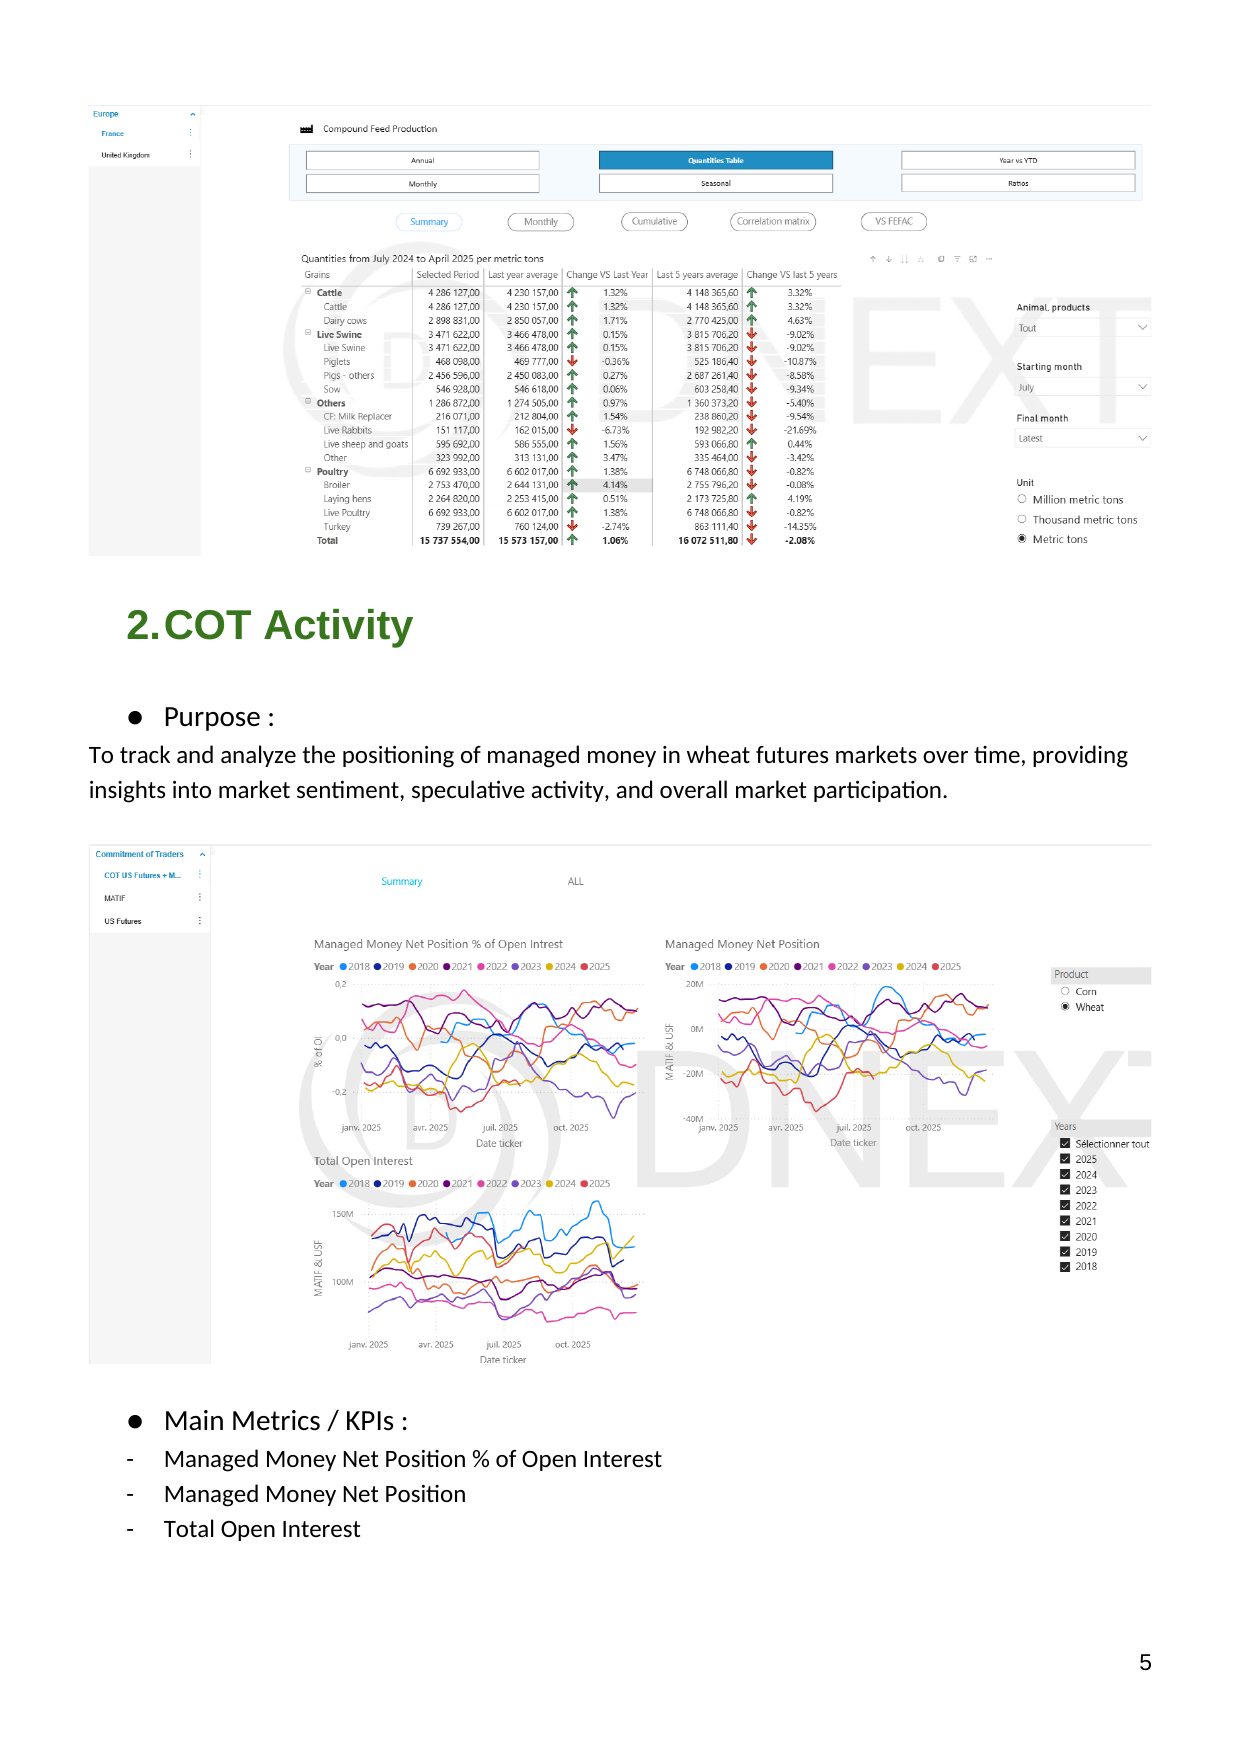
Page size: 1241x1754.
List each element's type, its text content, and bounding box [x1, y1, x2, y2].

picture [88, 844, 1152, 1364]
list Managed Money Net Position [126, 1478, 1152, 1508]
list Purpose : [126, 698, 1152, 734]
subtitle COT Activity [126, 601, 1152, 649]
list Managed Money Net Position % of Open Interest [126, 1443, 1152, 1473]
list Main Metrics / KPIs : [126, 1402, 1152, 1438]
text To track and analyze the positioning of managed money in wheat futures markets over time, providing insights into market sentiment, speculative activity, and overall market participation. [88, 739, 1152, 805]
picture [88, 105, 1152, 556]
list Total Open Interest [126, 1513, 1152, 1543]
